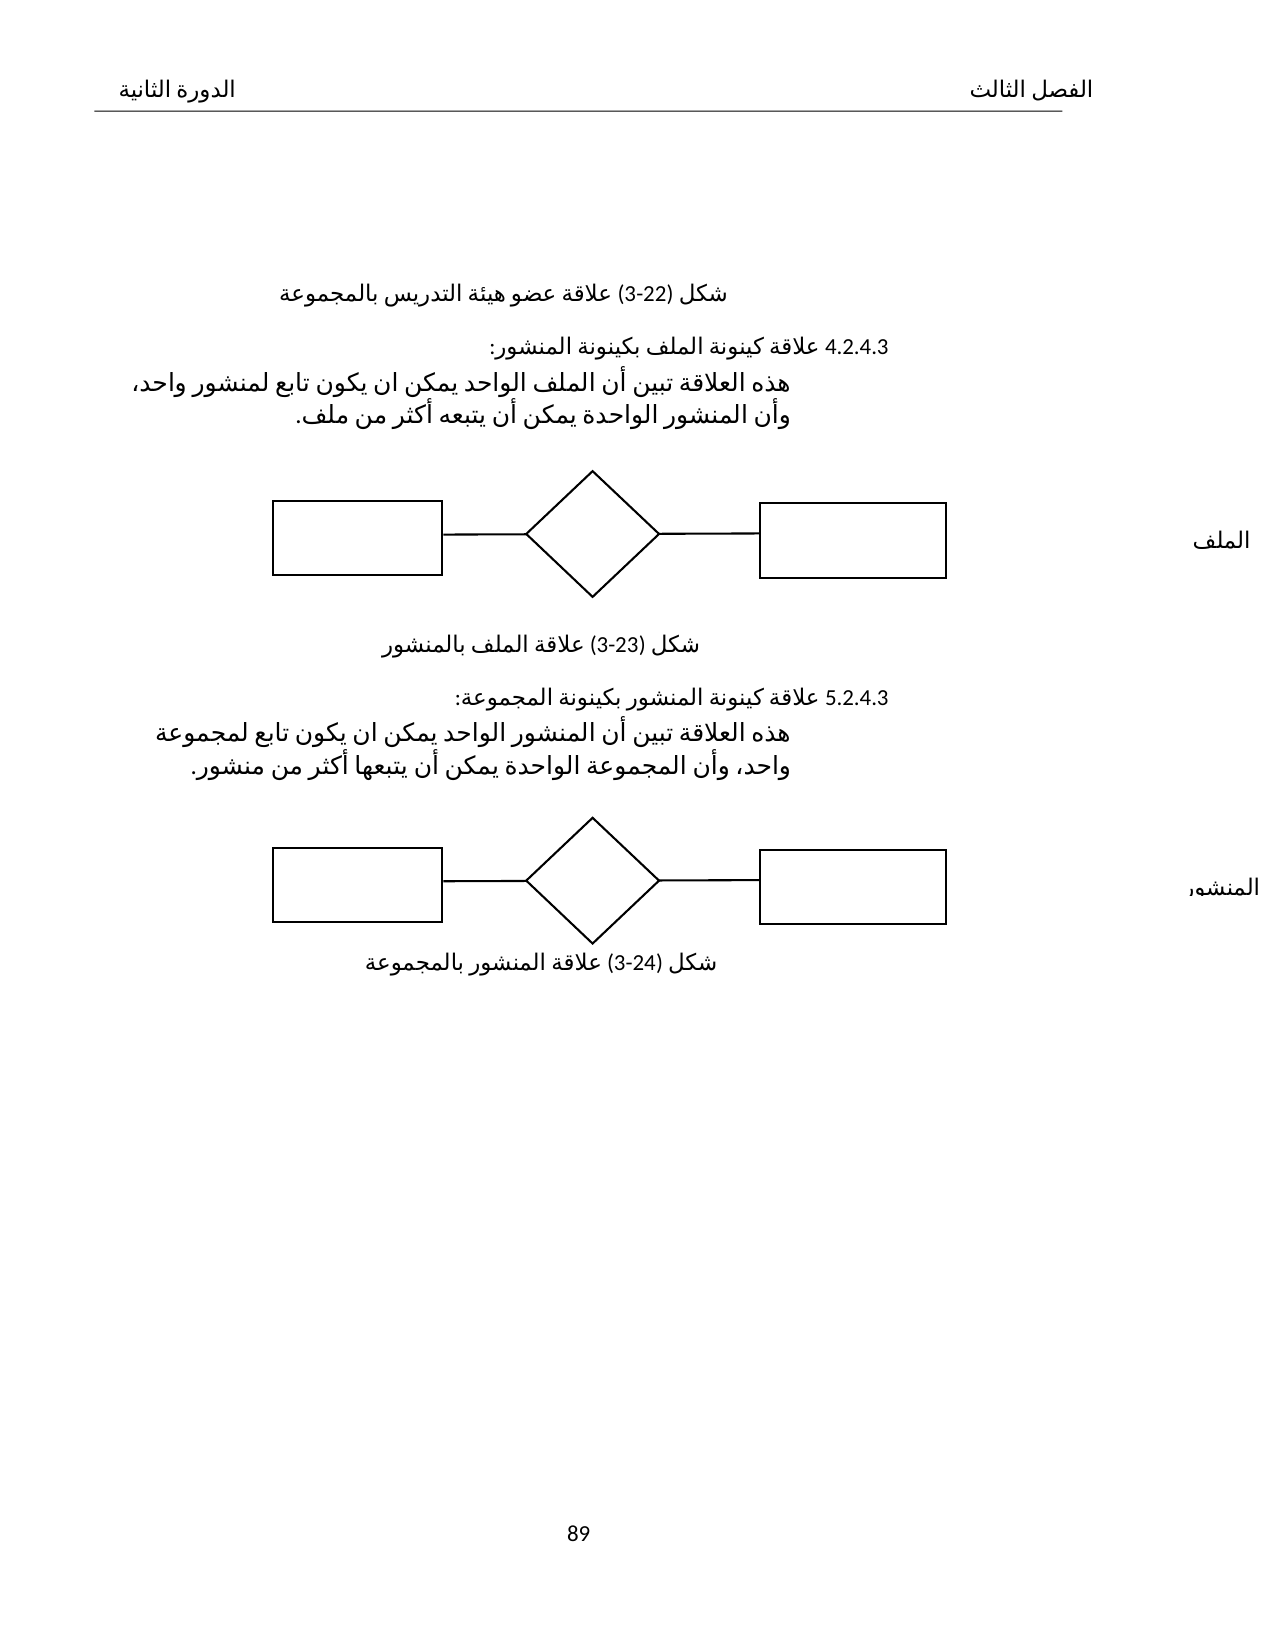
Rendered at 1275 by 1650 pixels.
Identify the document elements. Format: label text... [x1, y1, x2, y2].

text شكل (23-3) علاقة الملف بالمنشور [118, 630, 964, 658]
text هذه العلاقة تبين أن الملف الواحد يمكن ان يكون تابع لمنشور واحد، وأن المنشور الواحدة يمكن أن يتبعه أكثر من ملف. [118, 367, 791, 430]
text شكل (22-3) علاقة عضو هيئة التدريس بالمجموعة [118, 279, 889, 307]
subtitle 5.2.4.3 علاقة كينونة المنشور بكينونة المجموعة: [118, 683, 889, 711]
subtitle 4.2.4.3 علاقة كينونة الملف بكينونة المنشور: [118, 332, 889, 360]
text شكل (24-3) علاقة المنشور بالمجموعة [118, 948, 964, 976]
text هذه العلاقة تبين أن المنشور الواحد يمكن ان يكون تابع لمجموعة واحد، وأن المجموعة الواحدة يمكن أن يتبعها أكثر من منشور. [118, 718, 791, 781]
